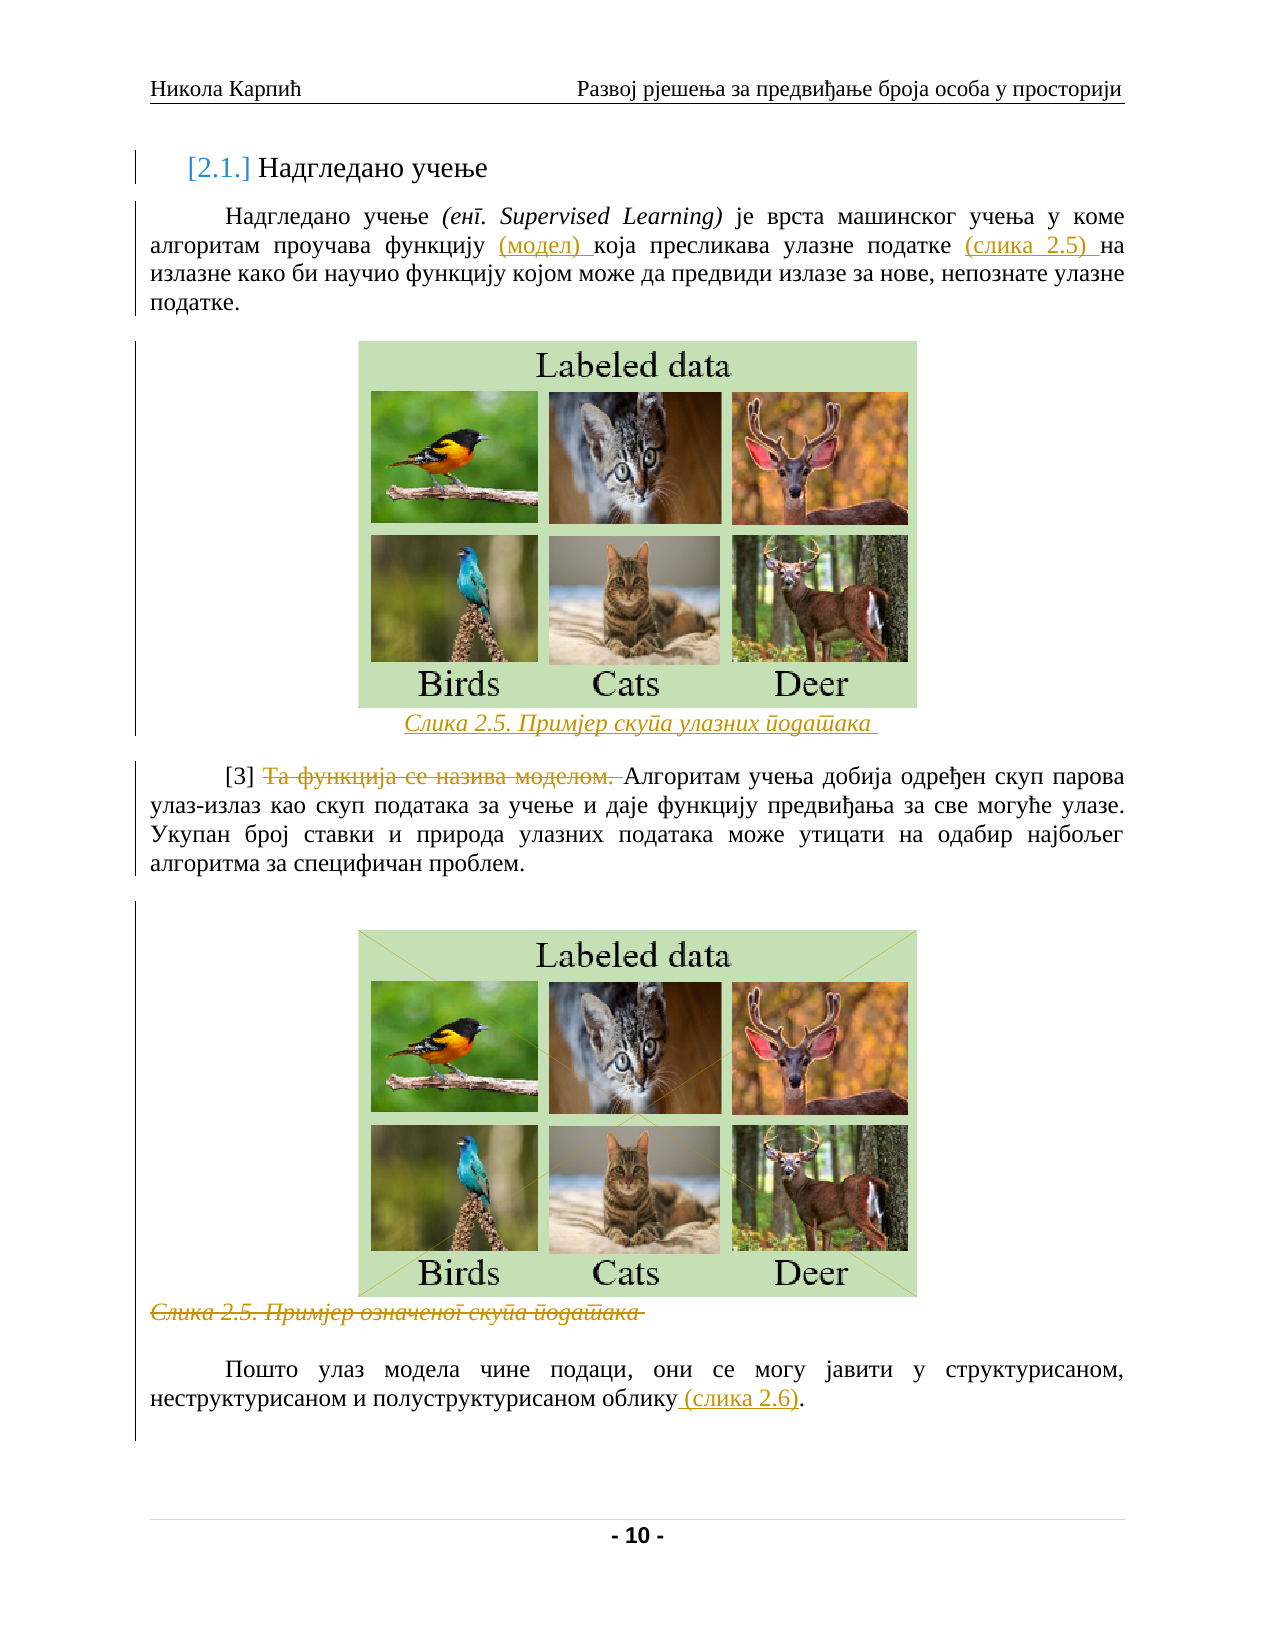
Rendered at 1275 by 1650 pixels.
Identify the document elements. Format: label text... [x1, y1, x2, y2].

text Алгоритам учења добија одређен скуп парова улаз-излаз као скуп података за учење и даје функцију предвиђања за све могуће улазе. Укупан број ставки и природа улазних података може утицати на одабир најбољег алгоритма за специфичан проблем. [150, 761, 1125, 876]
picture [358, 931, 636, 1296]
picture [358, 341, 917, 708]
text Надгледано учење (енг. Supervised Learning) је врста машинског учења у коме алгоритам проучава функцију која пресликава улазне податке на излазне како би научио функцију којом може да предвиди излазе за нове, непознате улазне податке. [150, 201, 1125, 316]
text Пошто улаз модела чине подаци, они се могу јавити у структурисаном, неструктурисаном и полуструктурисаном облику. [150, 1354, 1125, 1412]
picture [360, 930, 915, 1113]
picture [360, 1114, 915, 1297]
picture [639, 931, 917, 1296]
subtitle Надгледано учење [187, 150, 1125, 183]
